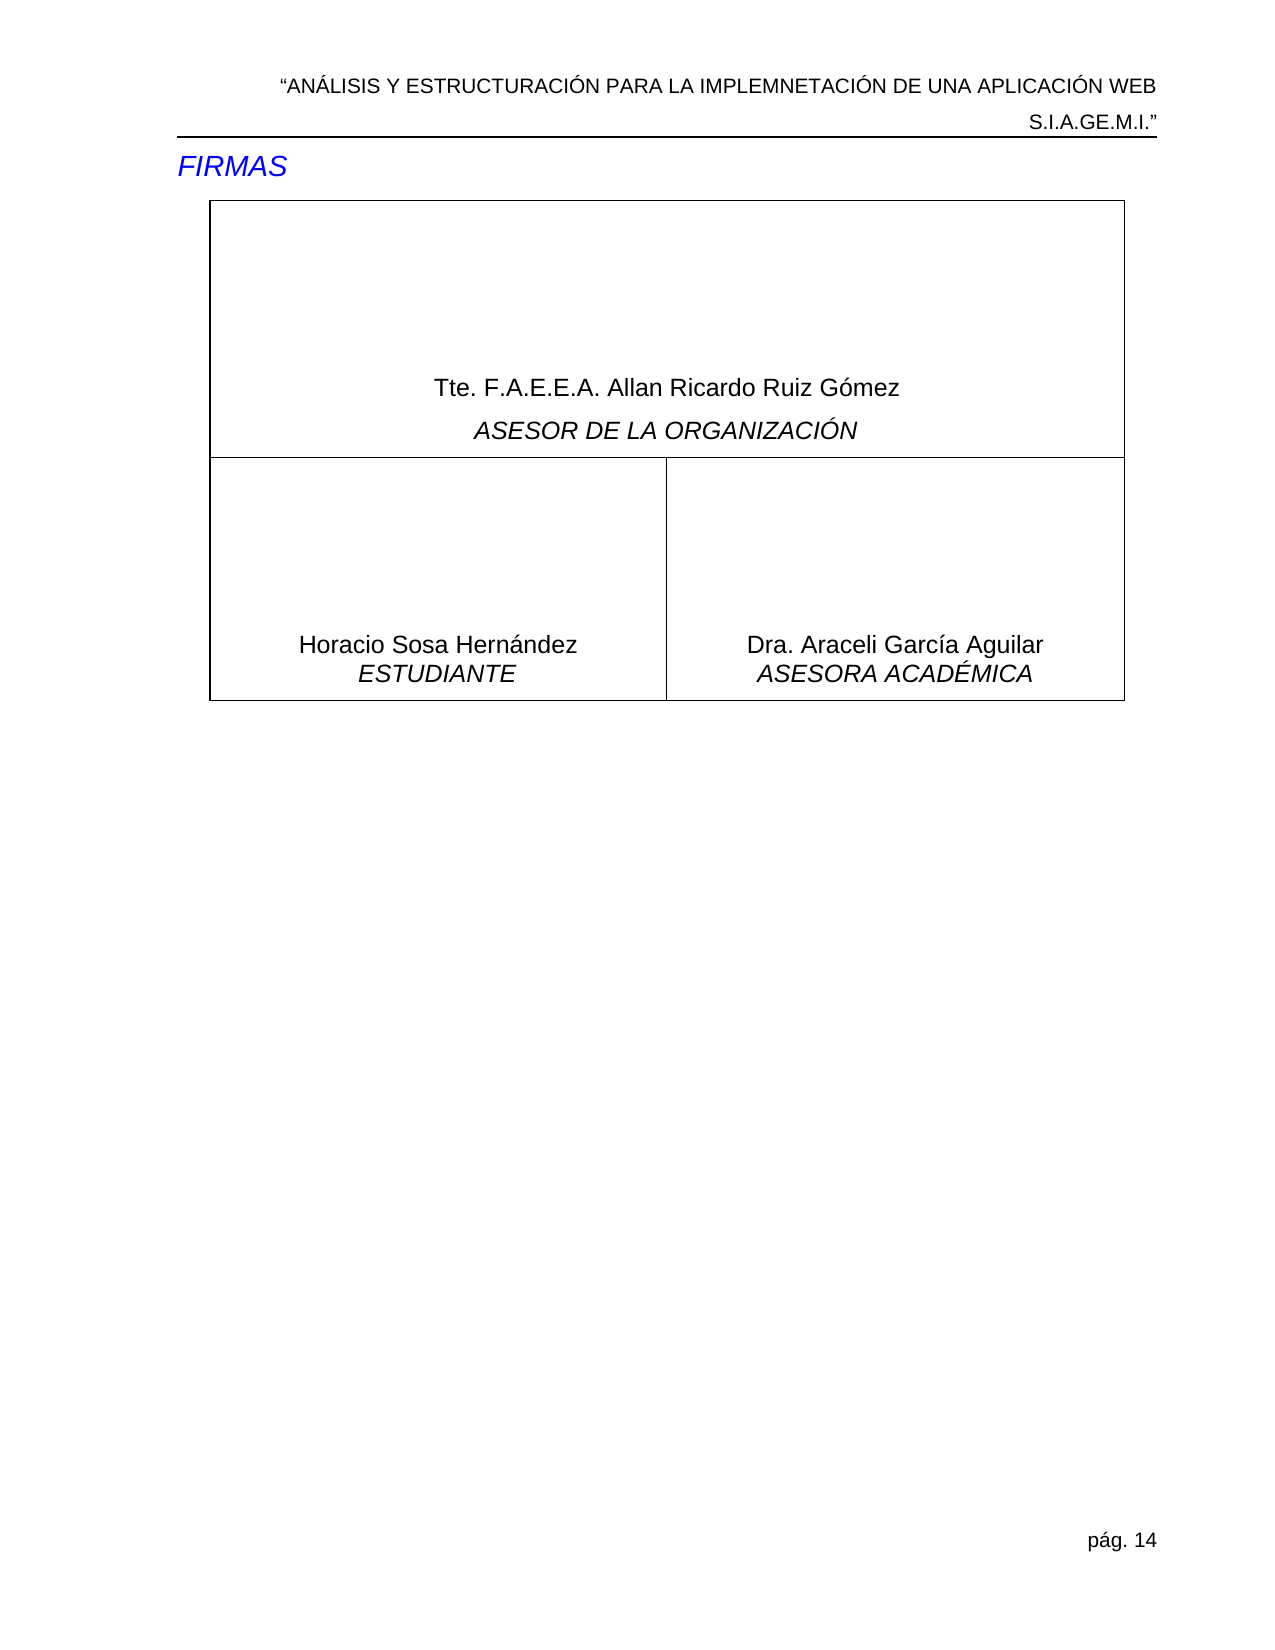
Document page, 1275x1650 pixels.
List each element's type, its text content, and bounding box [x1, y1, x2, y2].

table_cell Dra. Araceli García Aguilar ASESORA ACADÉMICA [667, 458, 1124, 700]
text FIRMAS [177, 149, 1157, 183]
table_header Tte. F.A.E.E.A. Allan Ricardo Ruiz Gómez ASESOR DE LA ORGANIZACIÓN [211, 201, 1124, 457]
table_cell Horacio Sosa Hernández ESTUDIANTE [211, 458, 666, 700]
